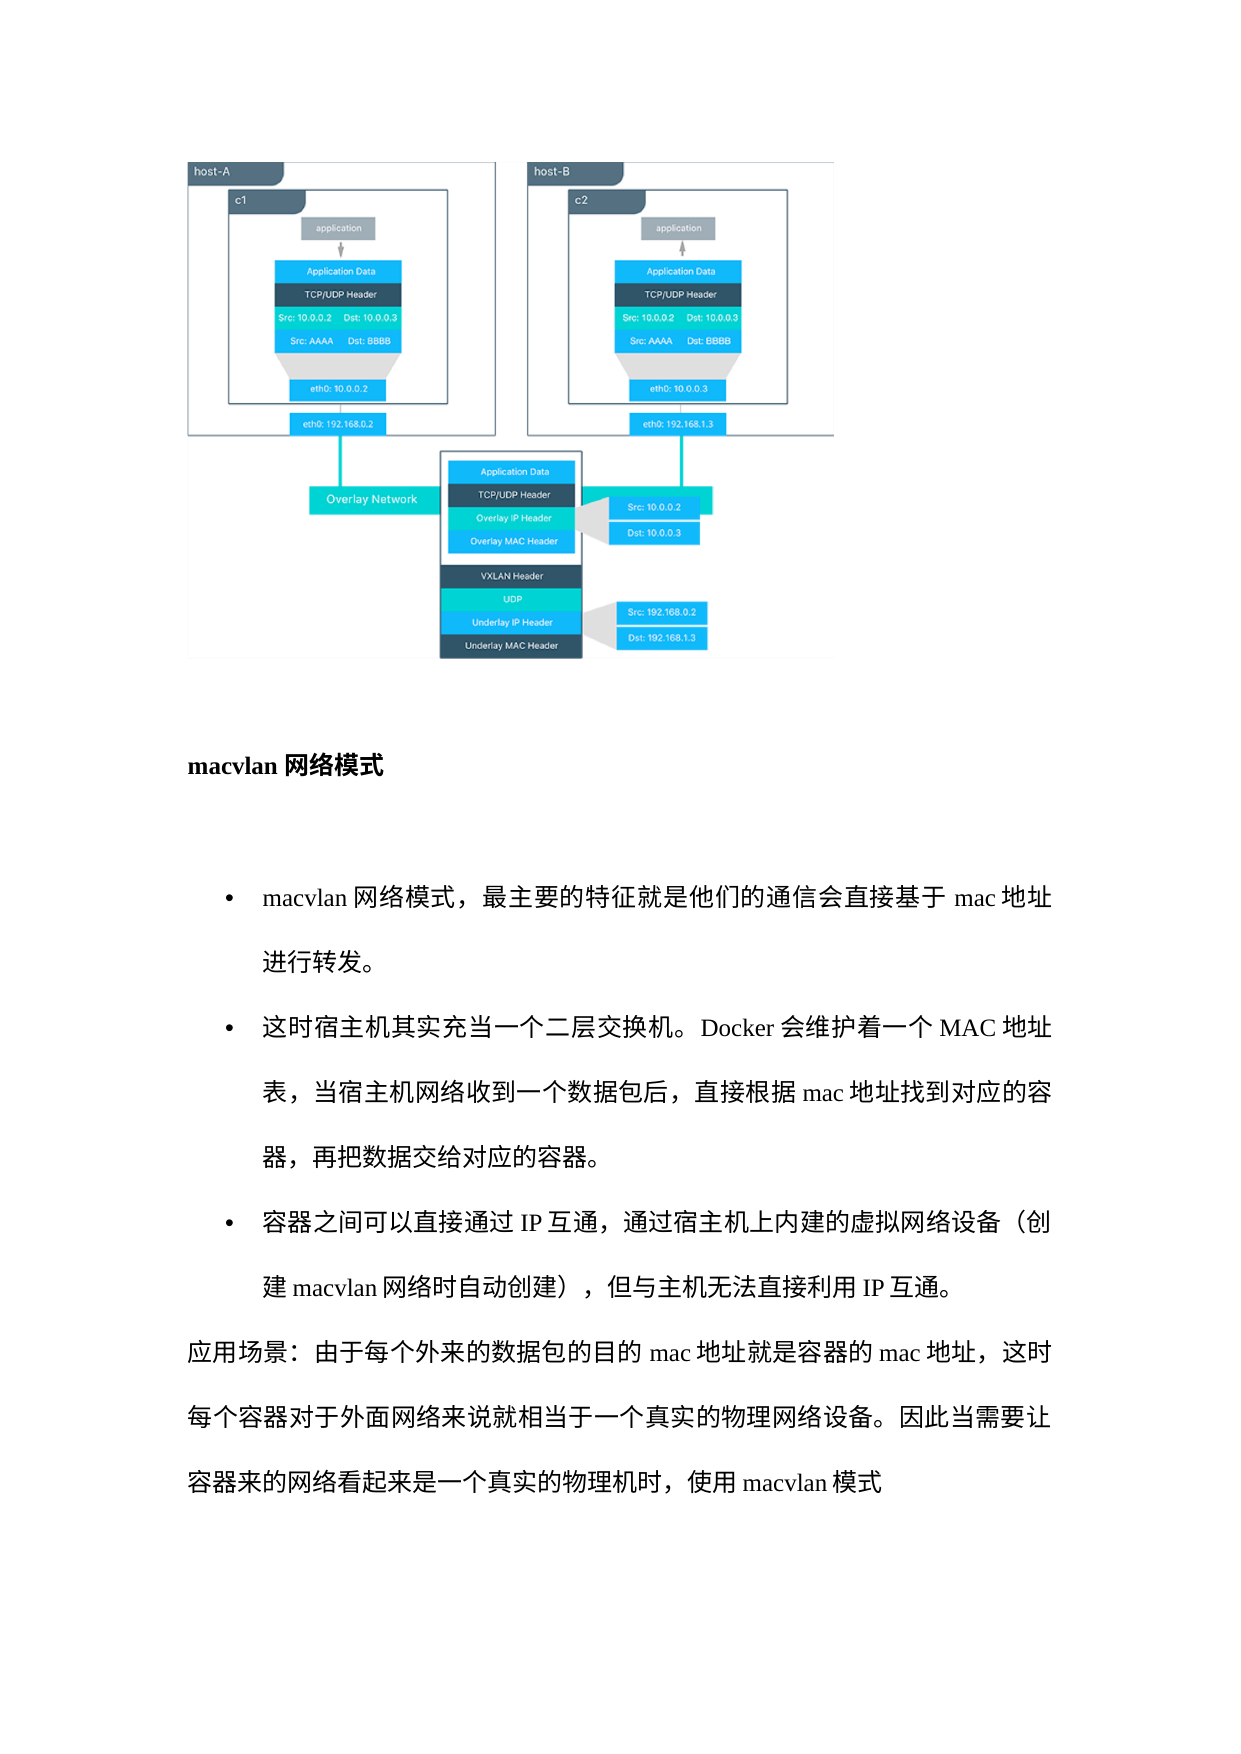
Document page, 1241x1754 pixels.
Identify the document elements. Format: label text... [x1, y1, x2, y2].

text 应用场景：由于每个外来的数据包的目的mac地址就是容器的mac地址，这时每个容器对于外面网络来说就相当于一个真实的物理网络设备。因此当需要让容器来的网络看起来是一个真实的物理机时，使用macvlan模式 [187, 1318, 1053, 1513]
list 这时宿主机其实充当一个二层交换机。Docker会维护着一个MAC地址表，当宿主机网络收到一个数据包后，直接根据mac地址找到对应的容器，再把数据交给对应的容器。 [225, 993, 1053, 1188]
picture [187, 162, 834, 659]
list 容器之间可以直接通过IP互通，通过宿主机上内建的虚拟网络设备（创建macvlan网络时自动创建），但与主机无法直接利用IP互通。 [225, 1188, 1053, 1318]
list macvlan网络模式，最主要的特征就是他们的通信会直接基于mac地址进行转发。 [225, 863, 1053, 993]
subtitle macvlan 网络模式 [187, 731, 1053, 796]
